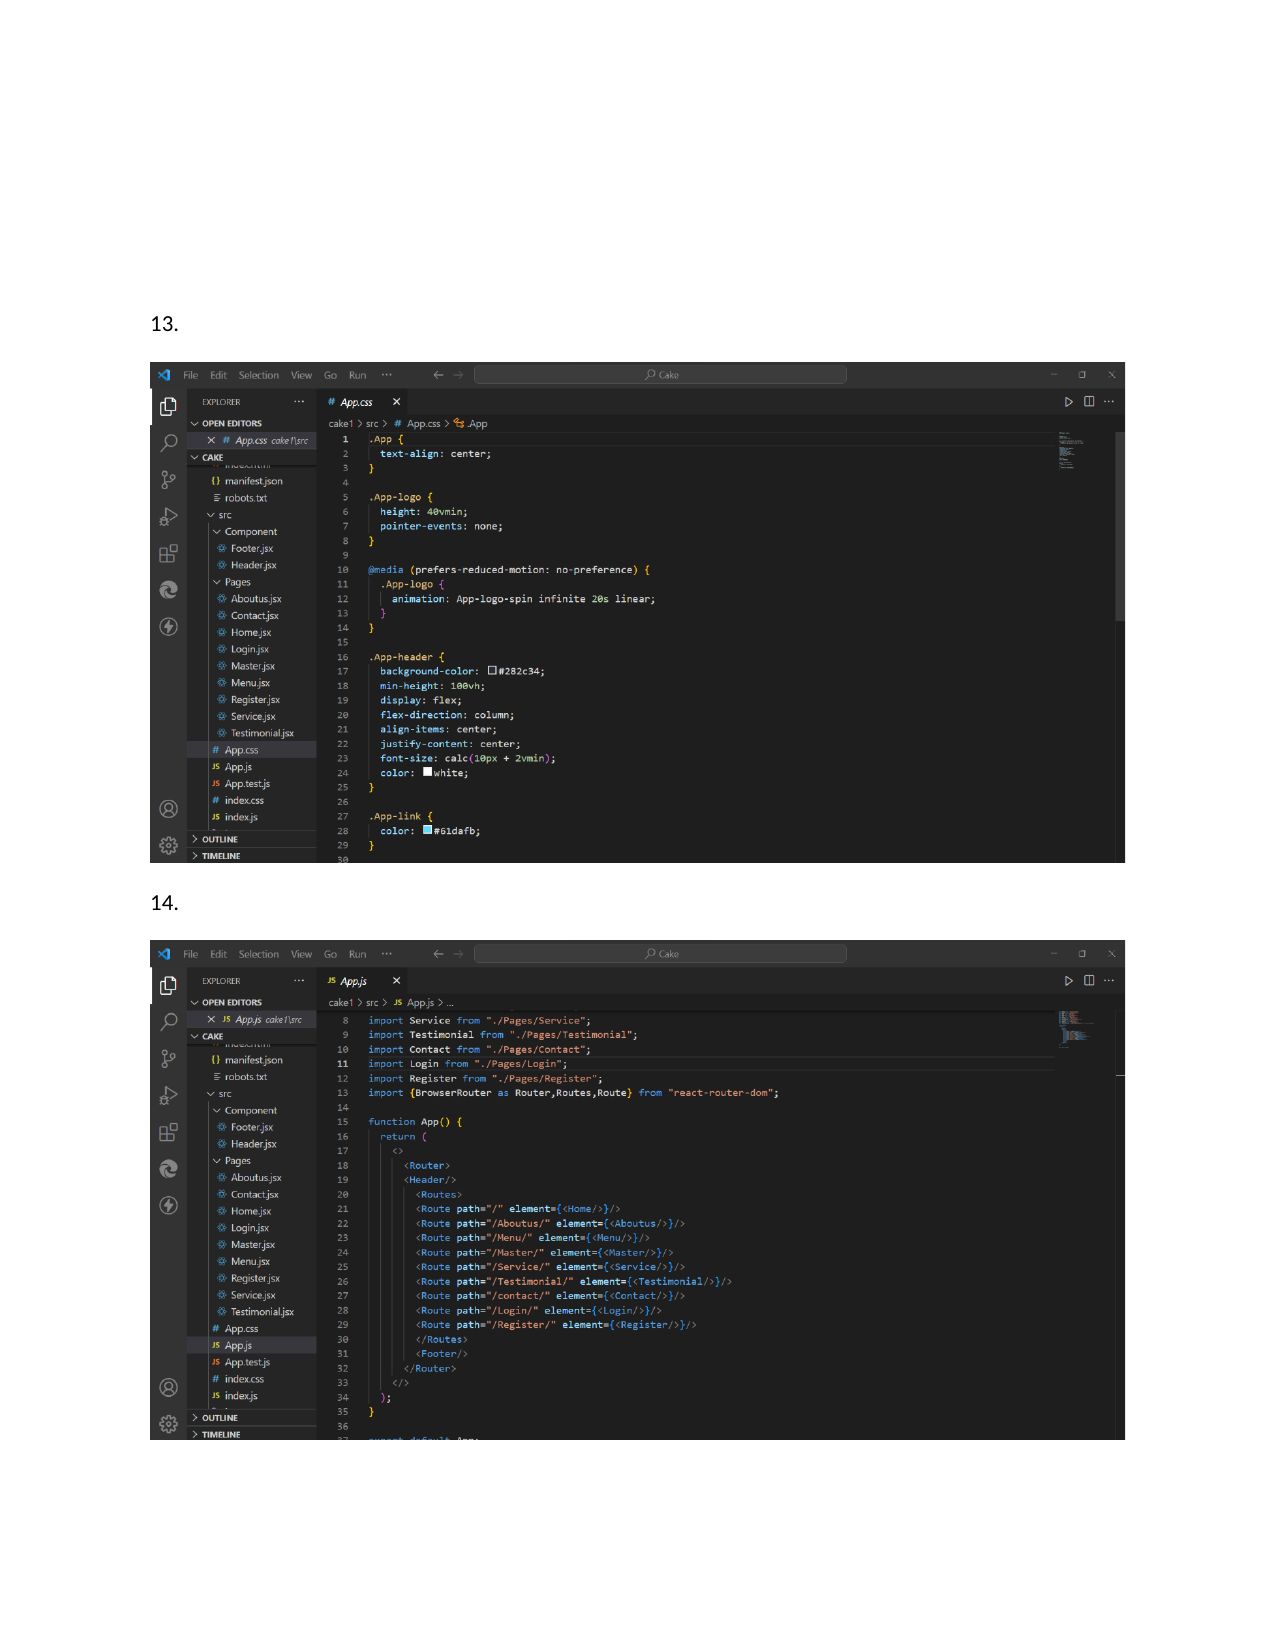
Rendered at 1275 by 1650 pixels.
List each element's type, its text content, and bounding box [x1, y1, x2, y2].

text 13. [150, 309, 1125, 337]
text 14. [150, 888, 1125, 916]
picture [150, 362, 1125, 863]
picture [150, 940, 1125, 1440]
